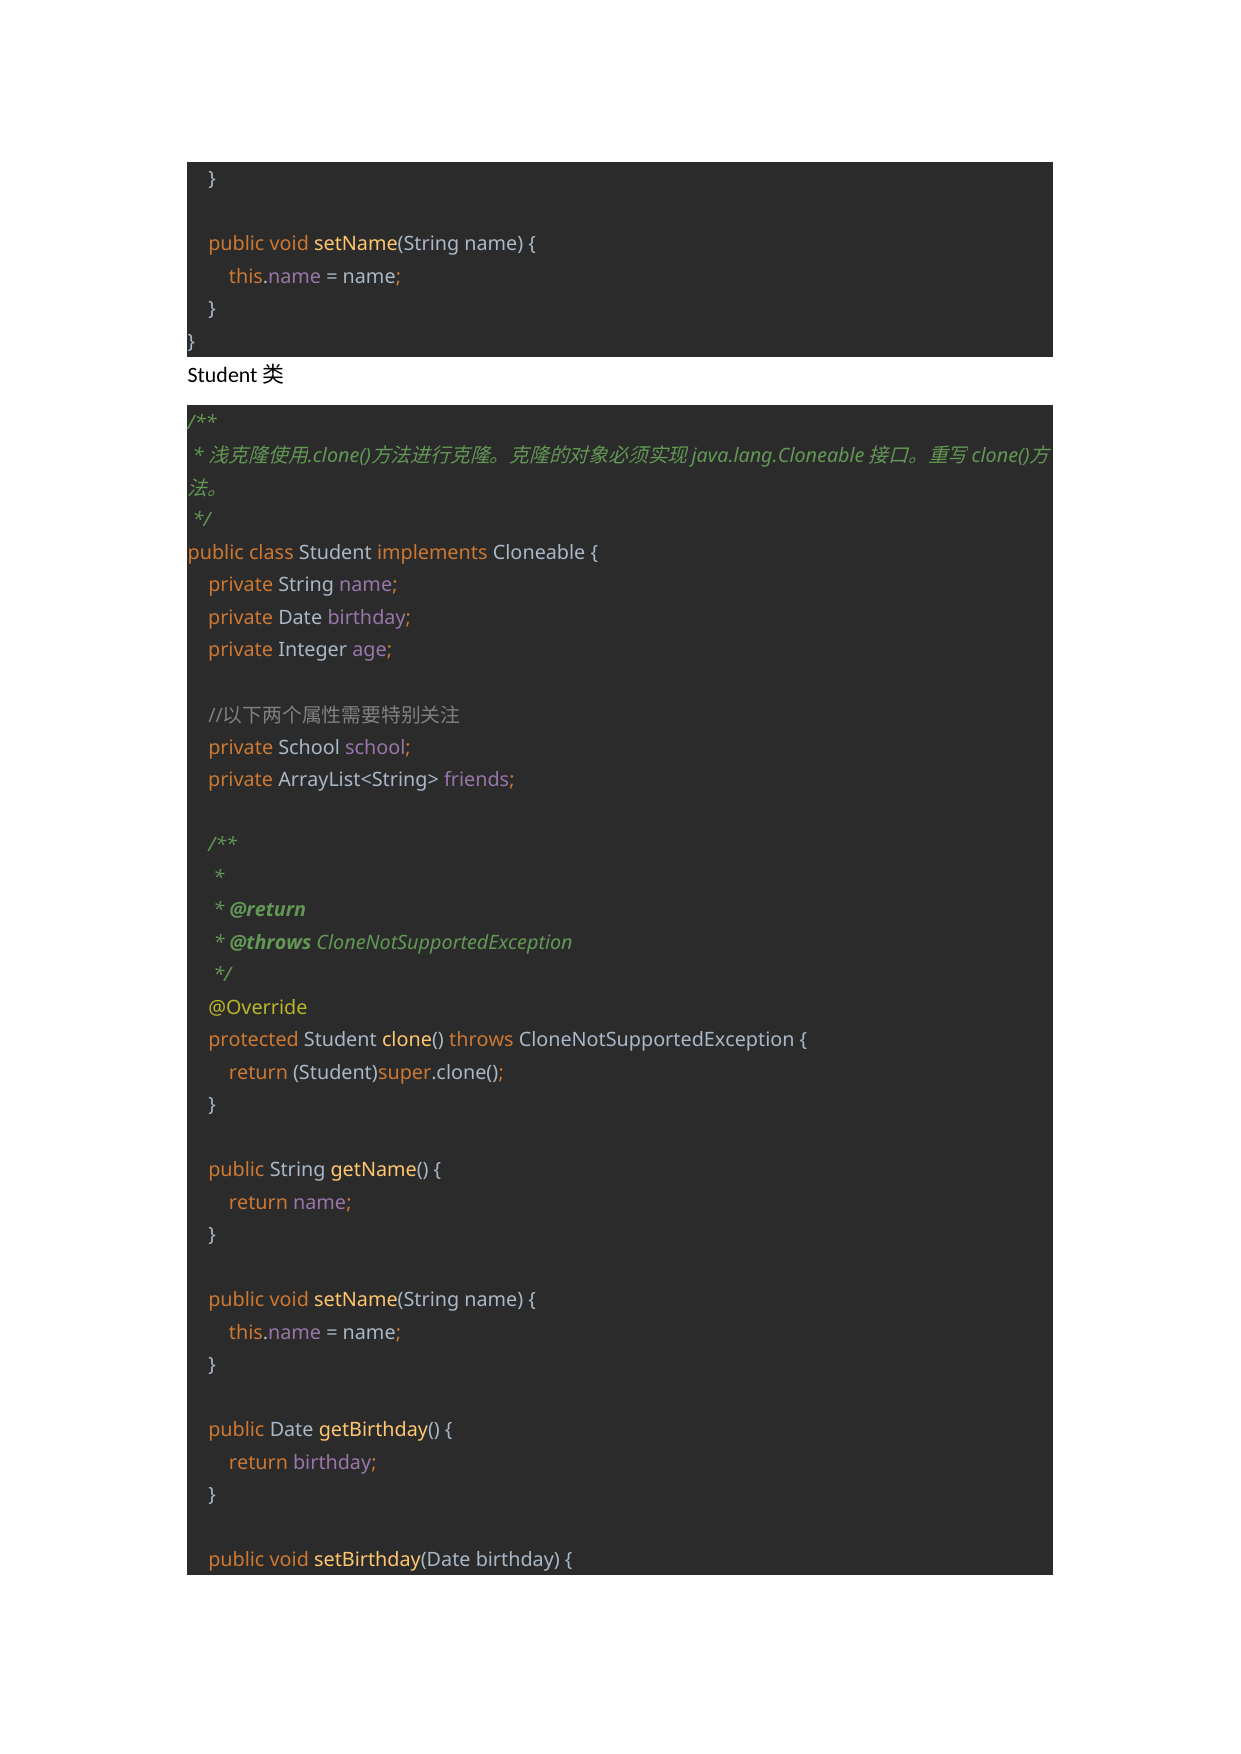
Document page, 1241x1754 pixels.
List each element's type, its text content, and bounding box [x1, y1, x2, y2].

list Student类 [187, 357, 1053, 389]
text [187, 405, 1053, 1575]
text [187, 162, 1053, 357]
